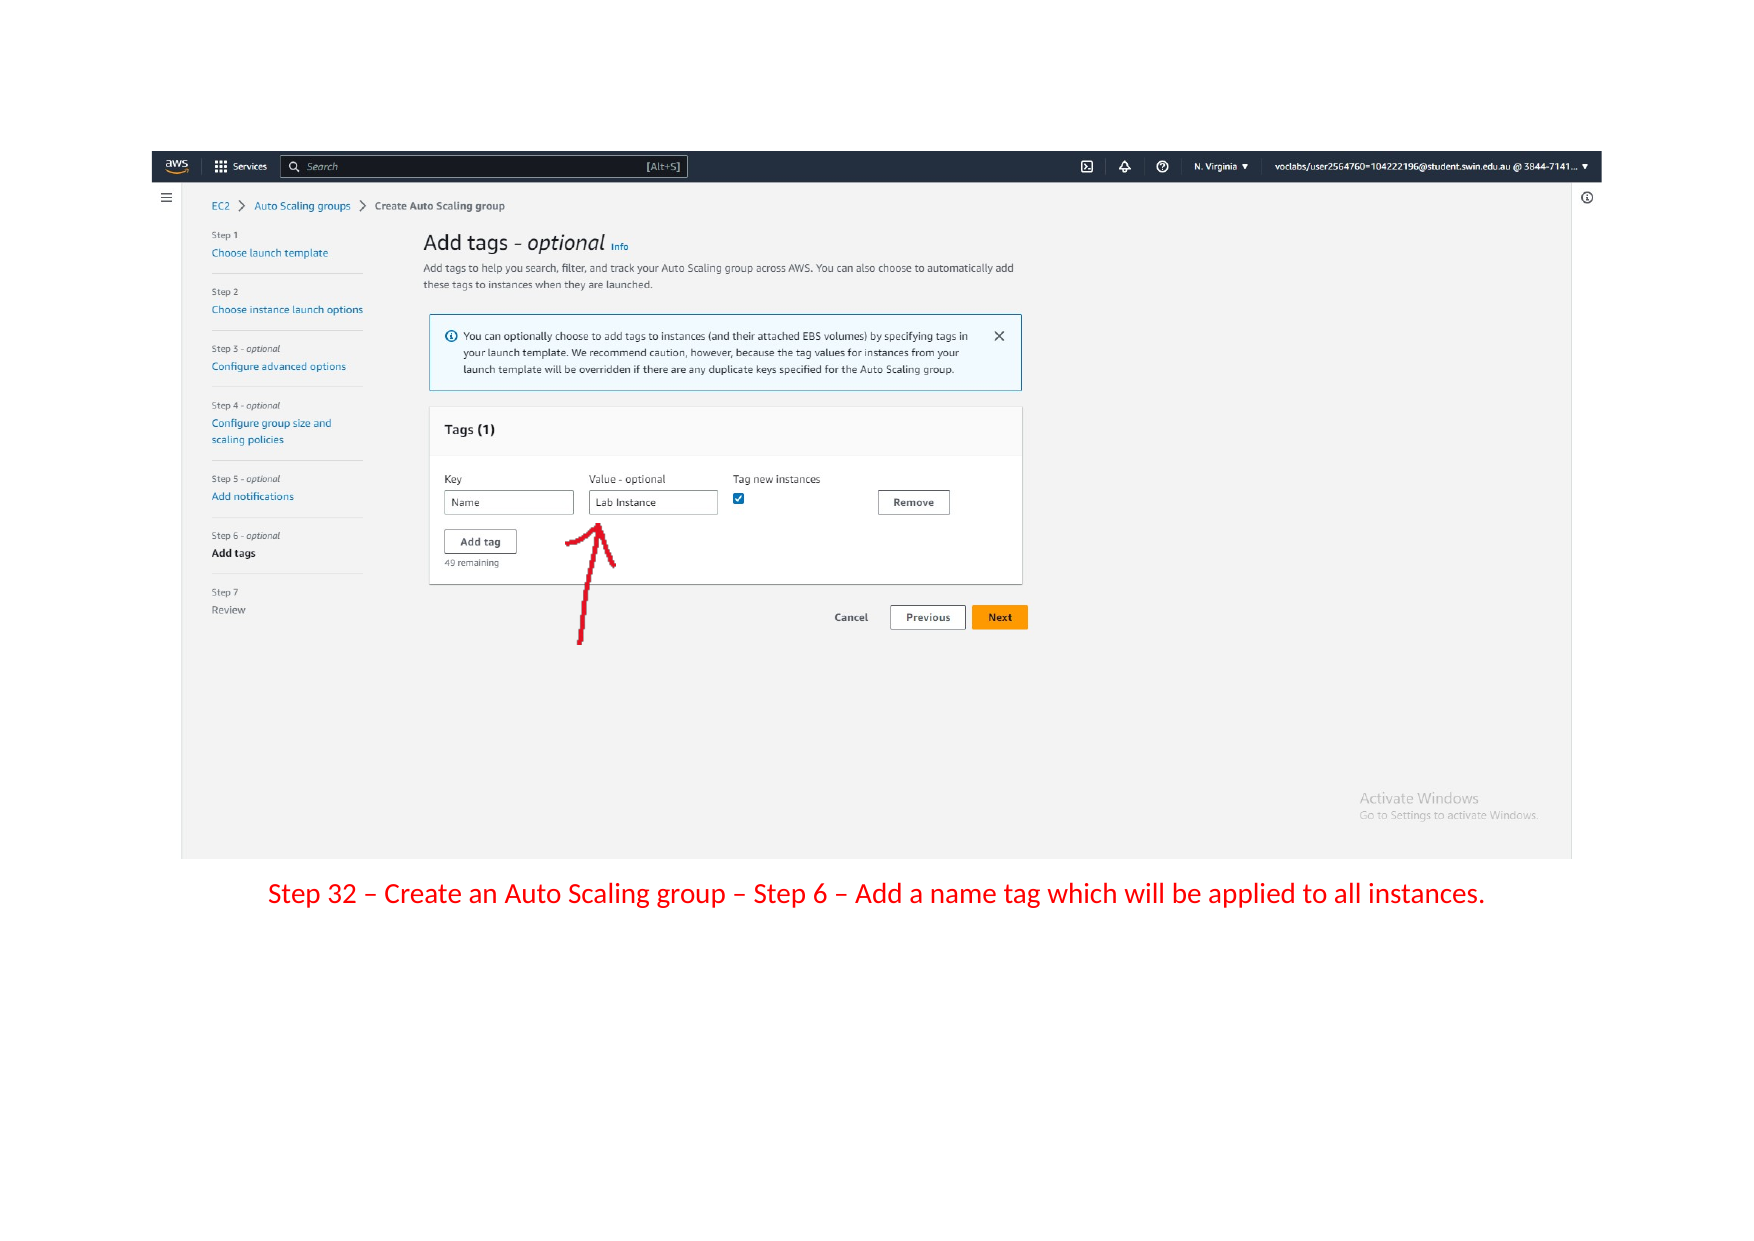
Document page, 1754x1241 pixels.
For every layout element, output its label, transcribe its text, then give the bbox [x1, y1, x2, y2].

picture [151, 151, 1602, 859]
text Step 32 – Create an Auto Scaling group – Step 6 – Add a name tag which will be applied to all instances. [152, 875, 1602, 911]
